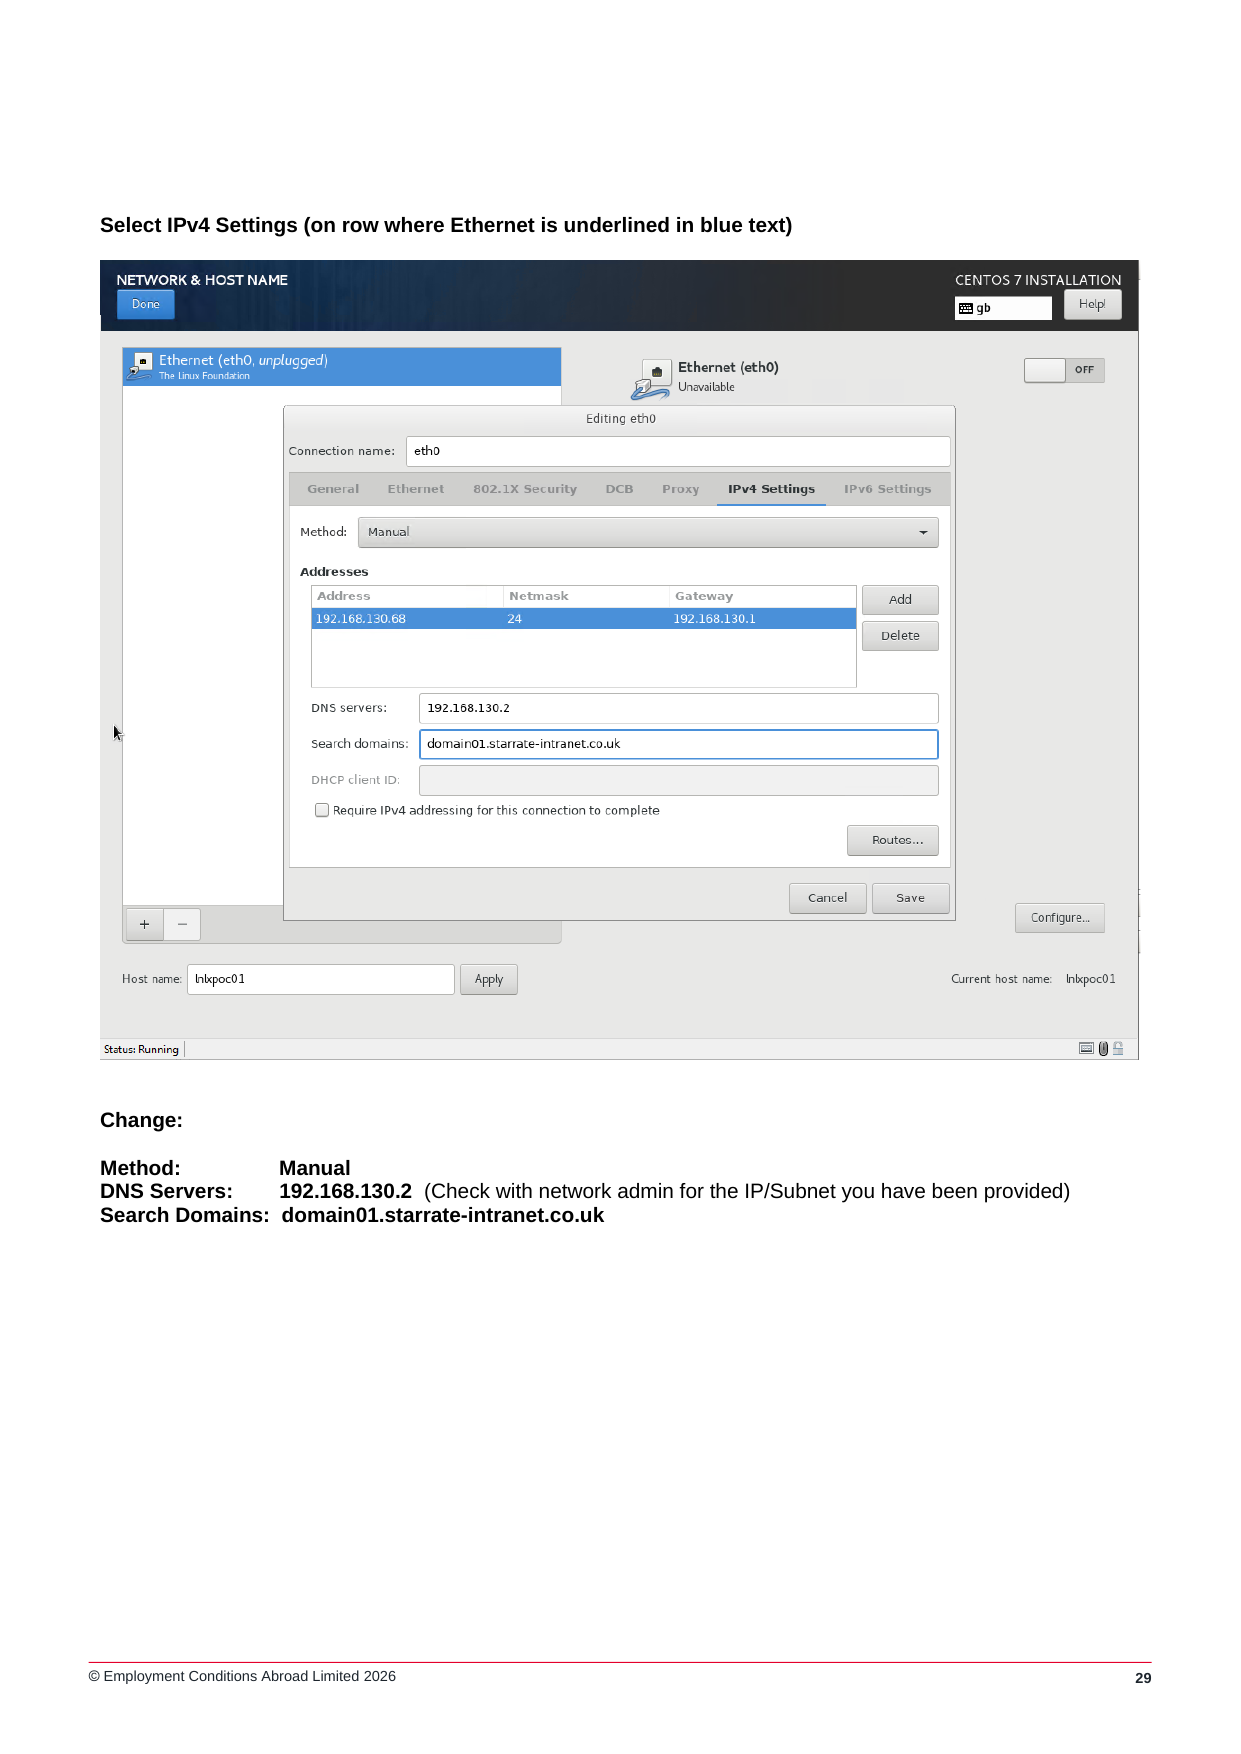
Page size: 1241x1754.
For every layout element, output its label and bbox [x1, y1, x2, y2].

picture [100, 260, 1141, 1060]
table_header [89, 189, 1152, 1634]
